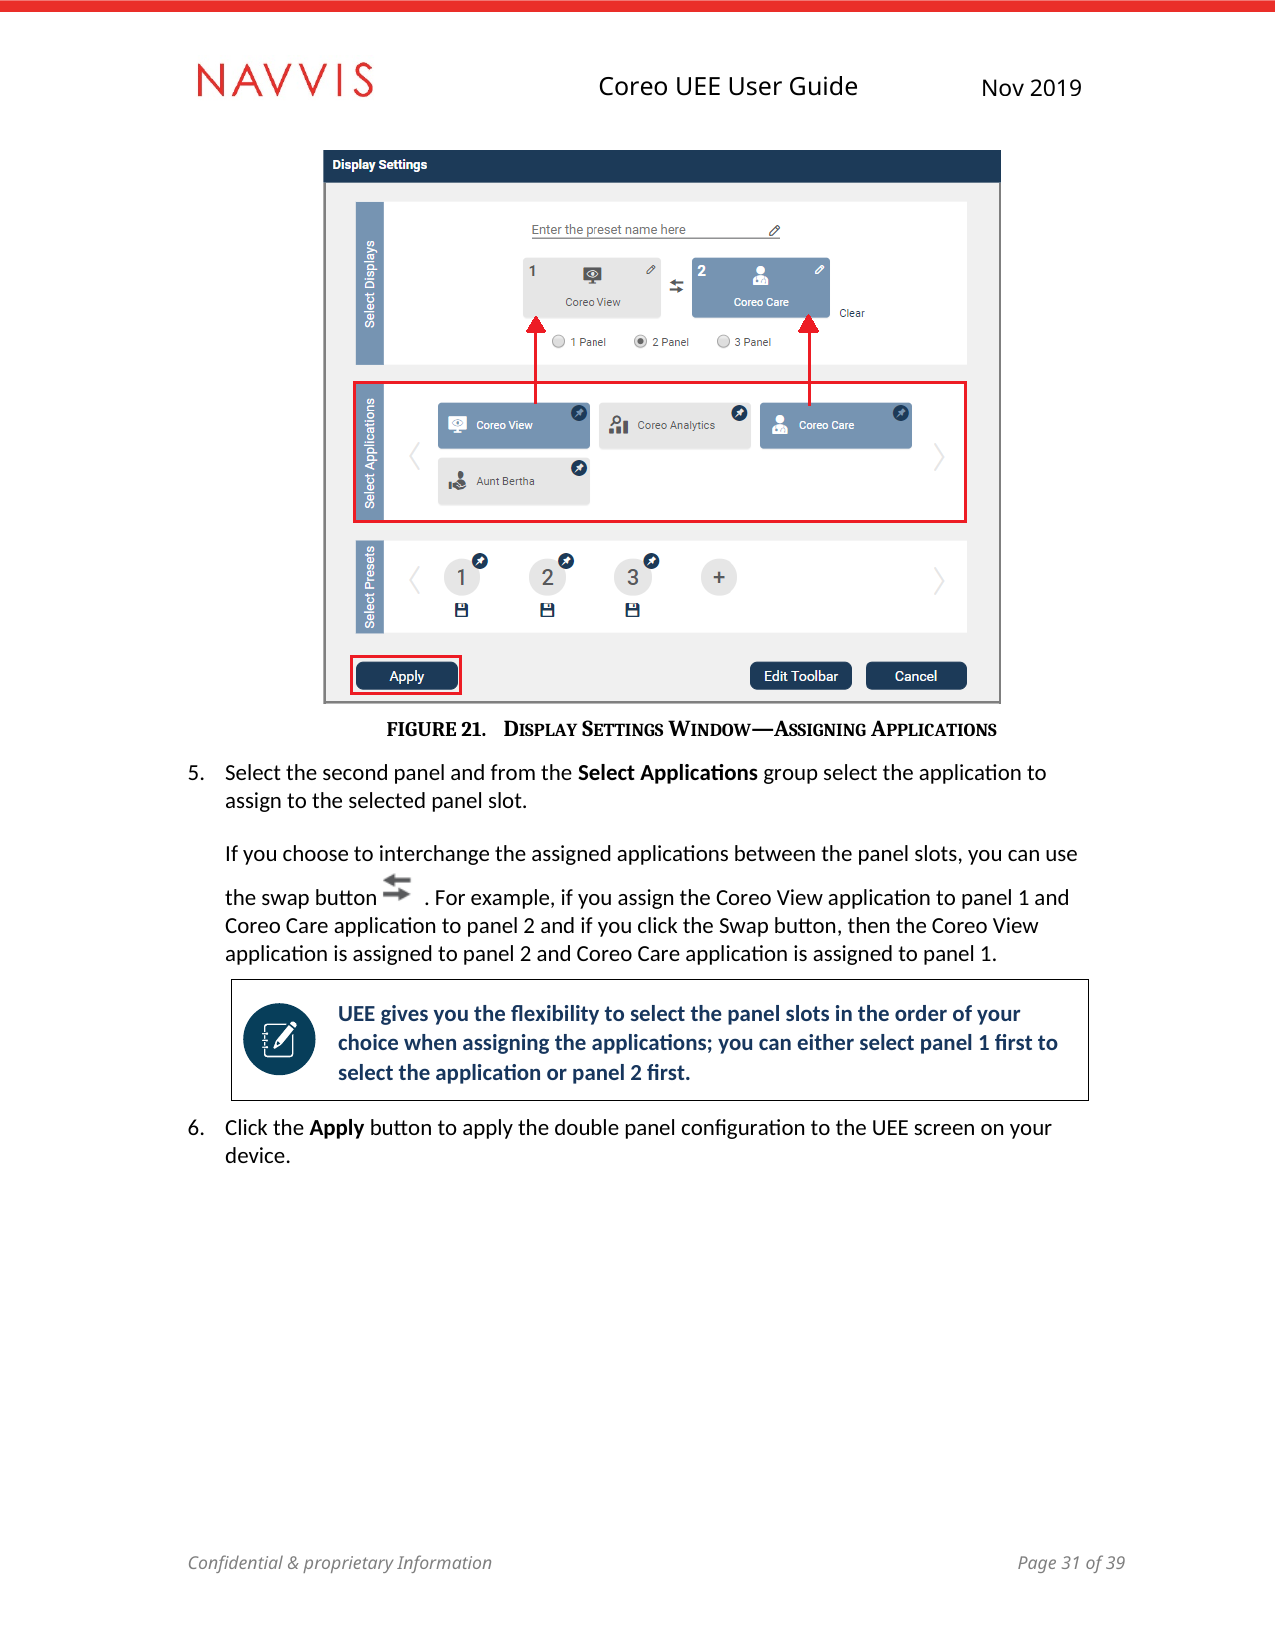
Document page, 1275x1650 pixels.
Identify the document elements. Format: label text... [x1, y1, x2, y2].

text Display Settings Window—Assigning Applications [296, 716, 1087, 742]
list Select the second panel and from the Select Applications group select the application to assign to the selected panel slot. [187, 758, 1087, 814]
table_header [232, 980, 327, 1099]
picture [323, 150, 1002, 704]
text If you choose to interchange the assigned applications between the panel slots, you can use the swap button . For example, if you assign the Coreo View application to panel 1 and Coreo Care application to panel 2 and if you click the Swap button, then the Coreo View application is assigned to panel 2 and Coreo Care application is assigned to panel 1. [225, 839, 1087, 967]
picture [382, 867, 419, 905]
picture [187, 55, 383, 104]
list Click the Apply button to apply the double panel configuration to the UEE screen on your device. [187, 1113, 1087, 1169]
table_header UEE gives you the flexibility to select the panel slots in the order of your choice when assigning the applications; you can either select panel 1 first to select the application or panel 2 first. [327, 980, 1088, 1099]
